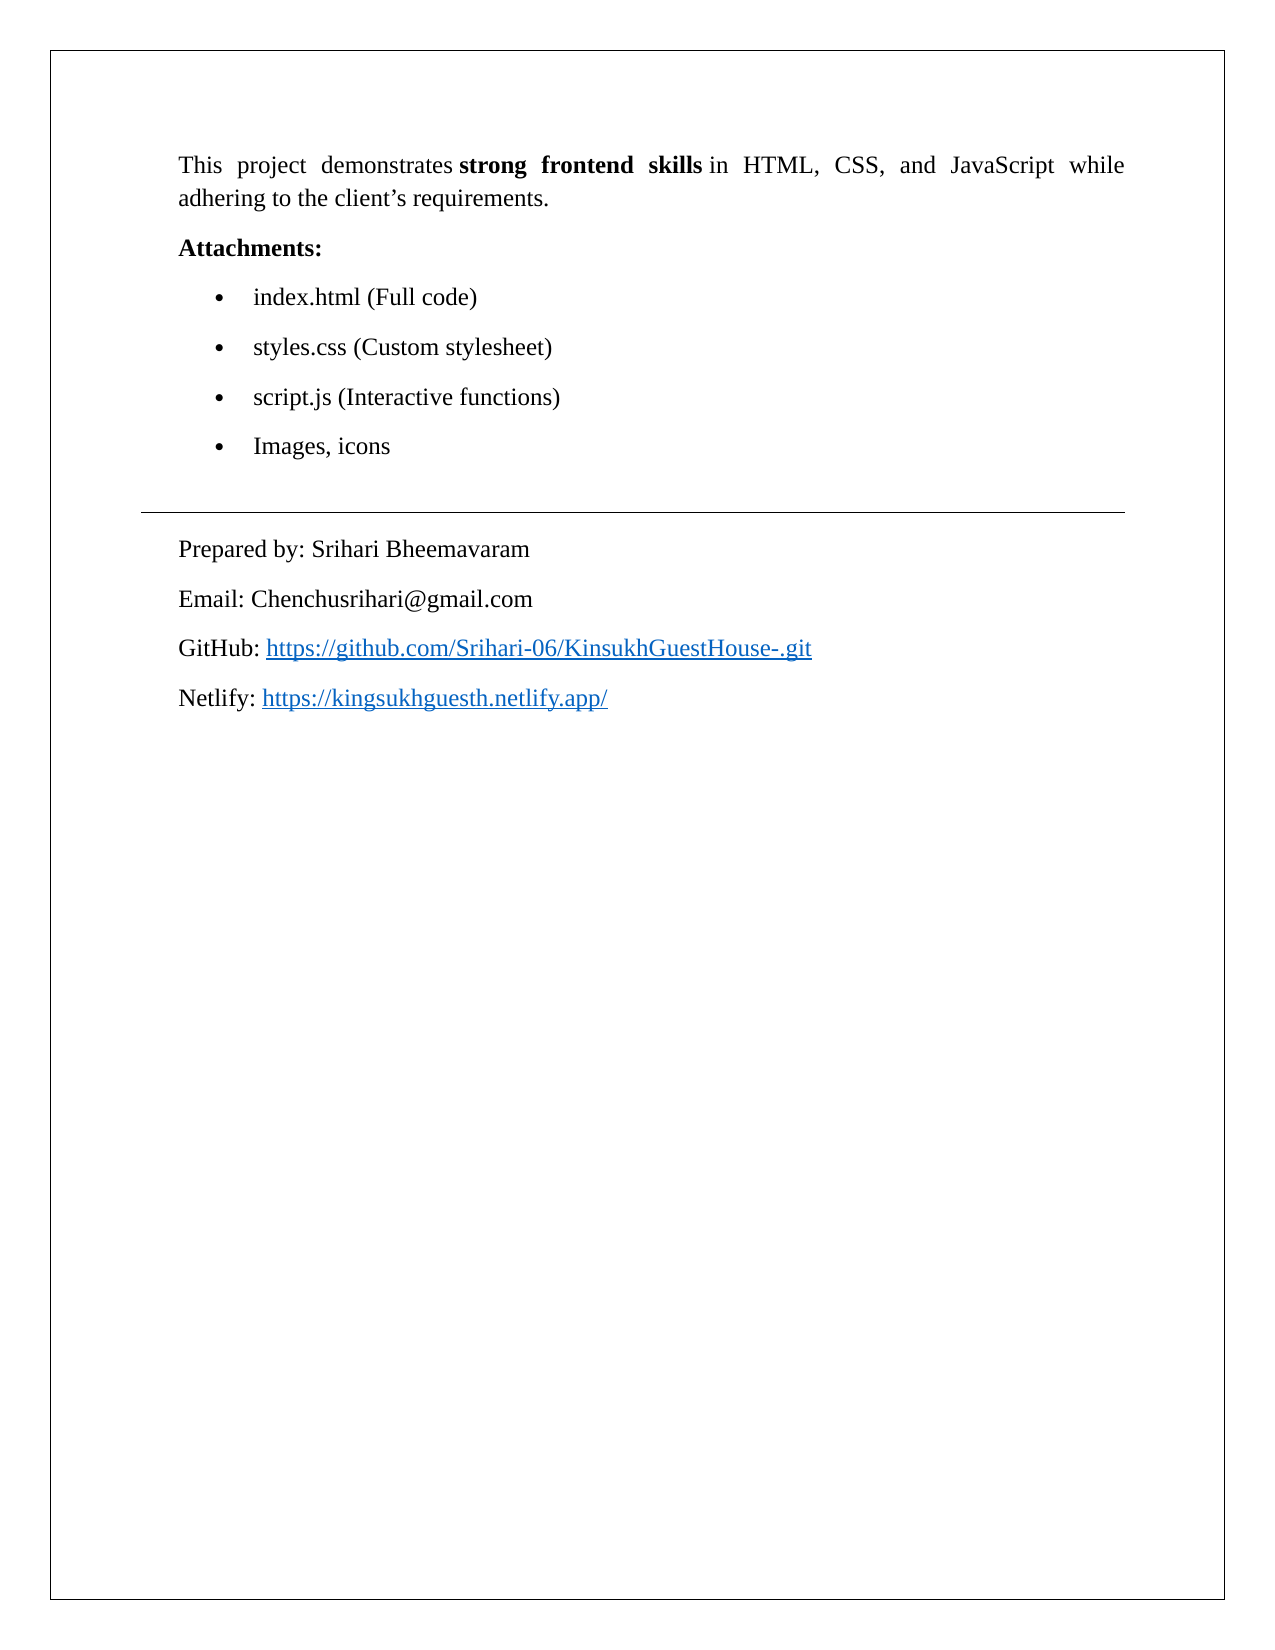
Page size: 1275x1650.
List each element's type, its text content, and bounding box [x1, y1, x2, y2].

text Email: Chenchusrihari@gmail.com [178, 584, 1125, 612]
list styles.css (Custom stylesheet) [216, 332, 1125, 361]
list index.html (Full code) [216, 282, 1125, 311]
text Prepared by: Srihari Bheemavaram [178, 534, 1125, 563]
text GitHub: https://github.com/Srihari-06/KinsukhGuestHouse-.git [178, 633, 1125, 662]
text Attachments: [178, 233, 1125, 261]
text This project demonstrates strong frontend skills in HTML, CSS, and JavaScript while adhering to the client’s requirements. [178, 150, 1125, 212]
list script.js (Interactive functions) [216, 382, 1125, 411]
list Images, icons [216, 431, 1125, 460]
text Netlify: https://kingsukhguesth.netlify.app/ [178, 683, 1125, 712]
